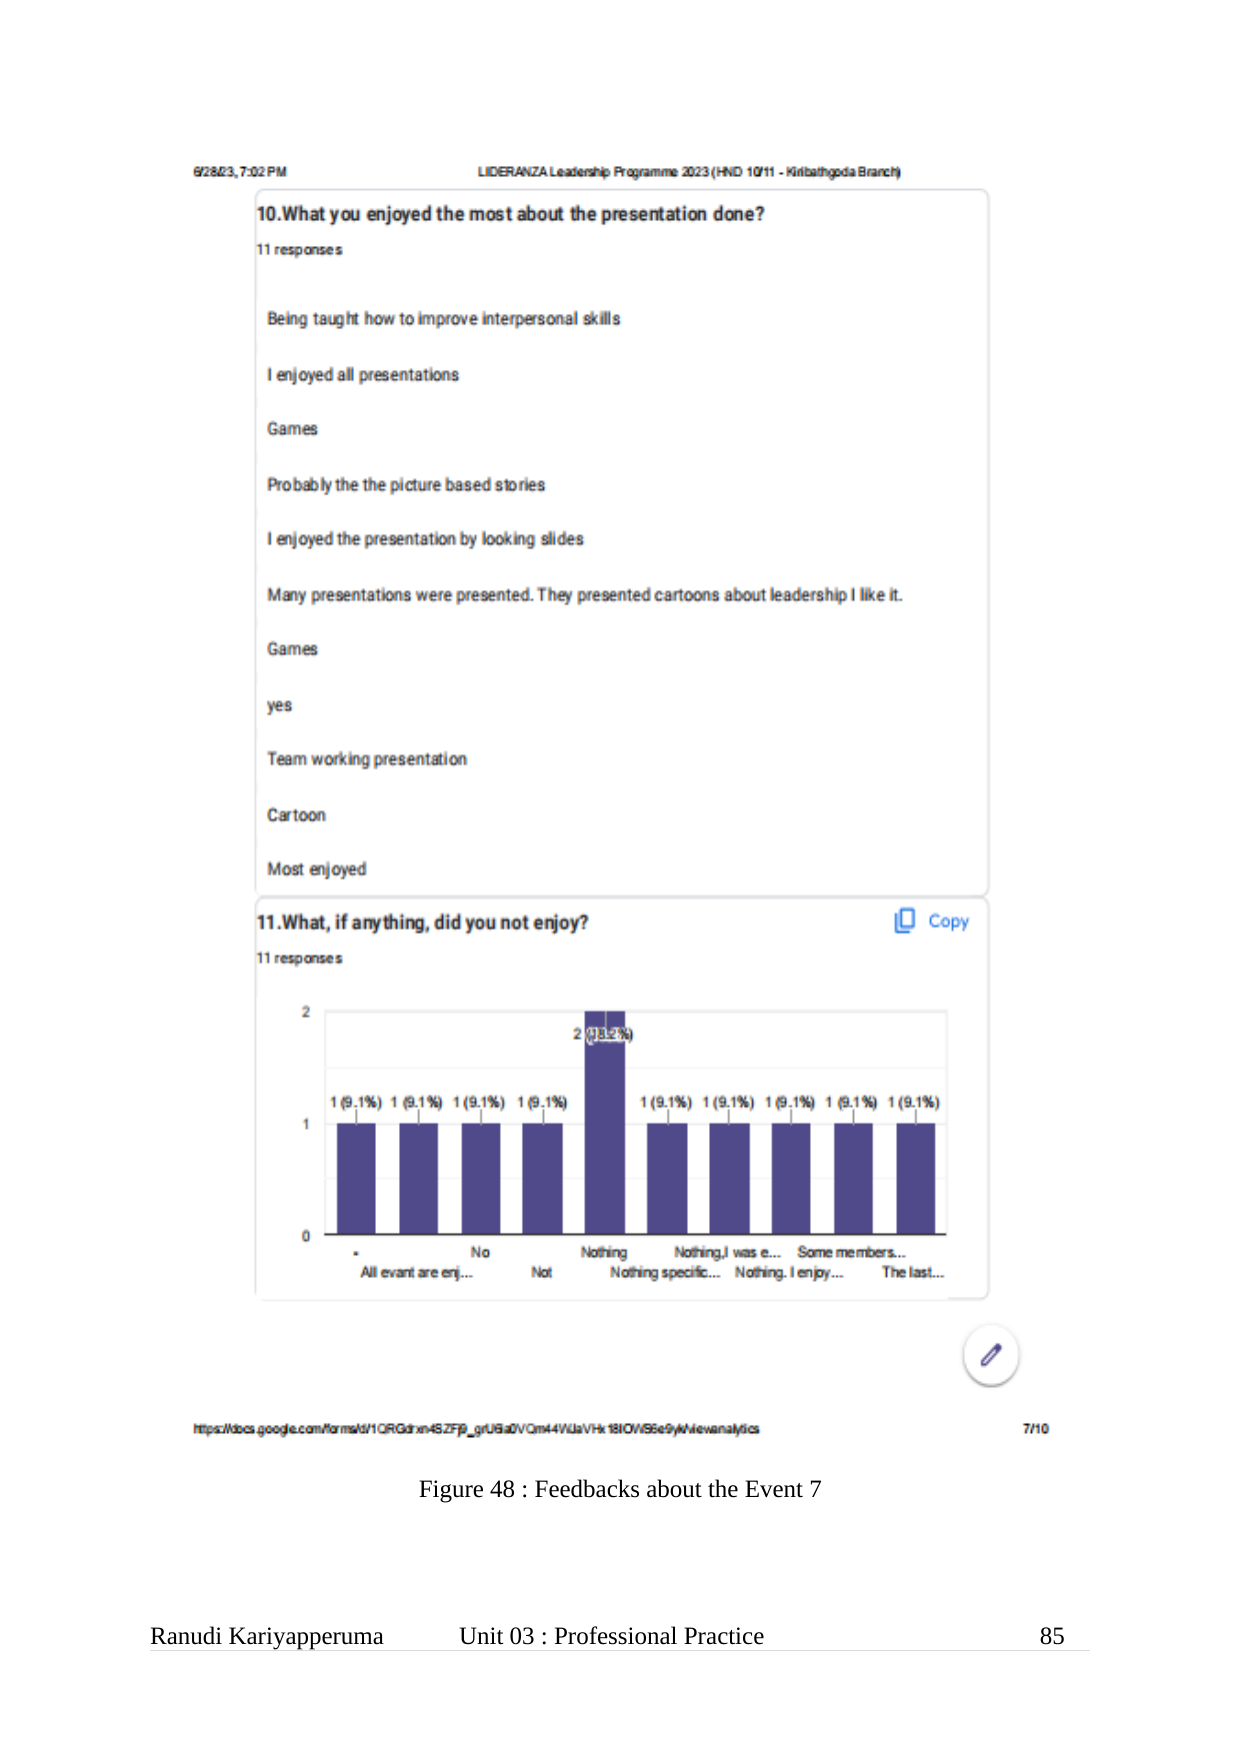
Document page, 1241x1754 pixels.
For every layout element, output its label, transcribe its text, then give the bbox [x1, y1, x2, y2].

picture [154, 150, 1086, 1456]
text Figure 48 : Feedbacks about the Event 7 [150, 1474, 1090, 1503]
